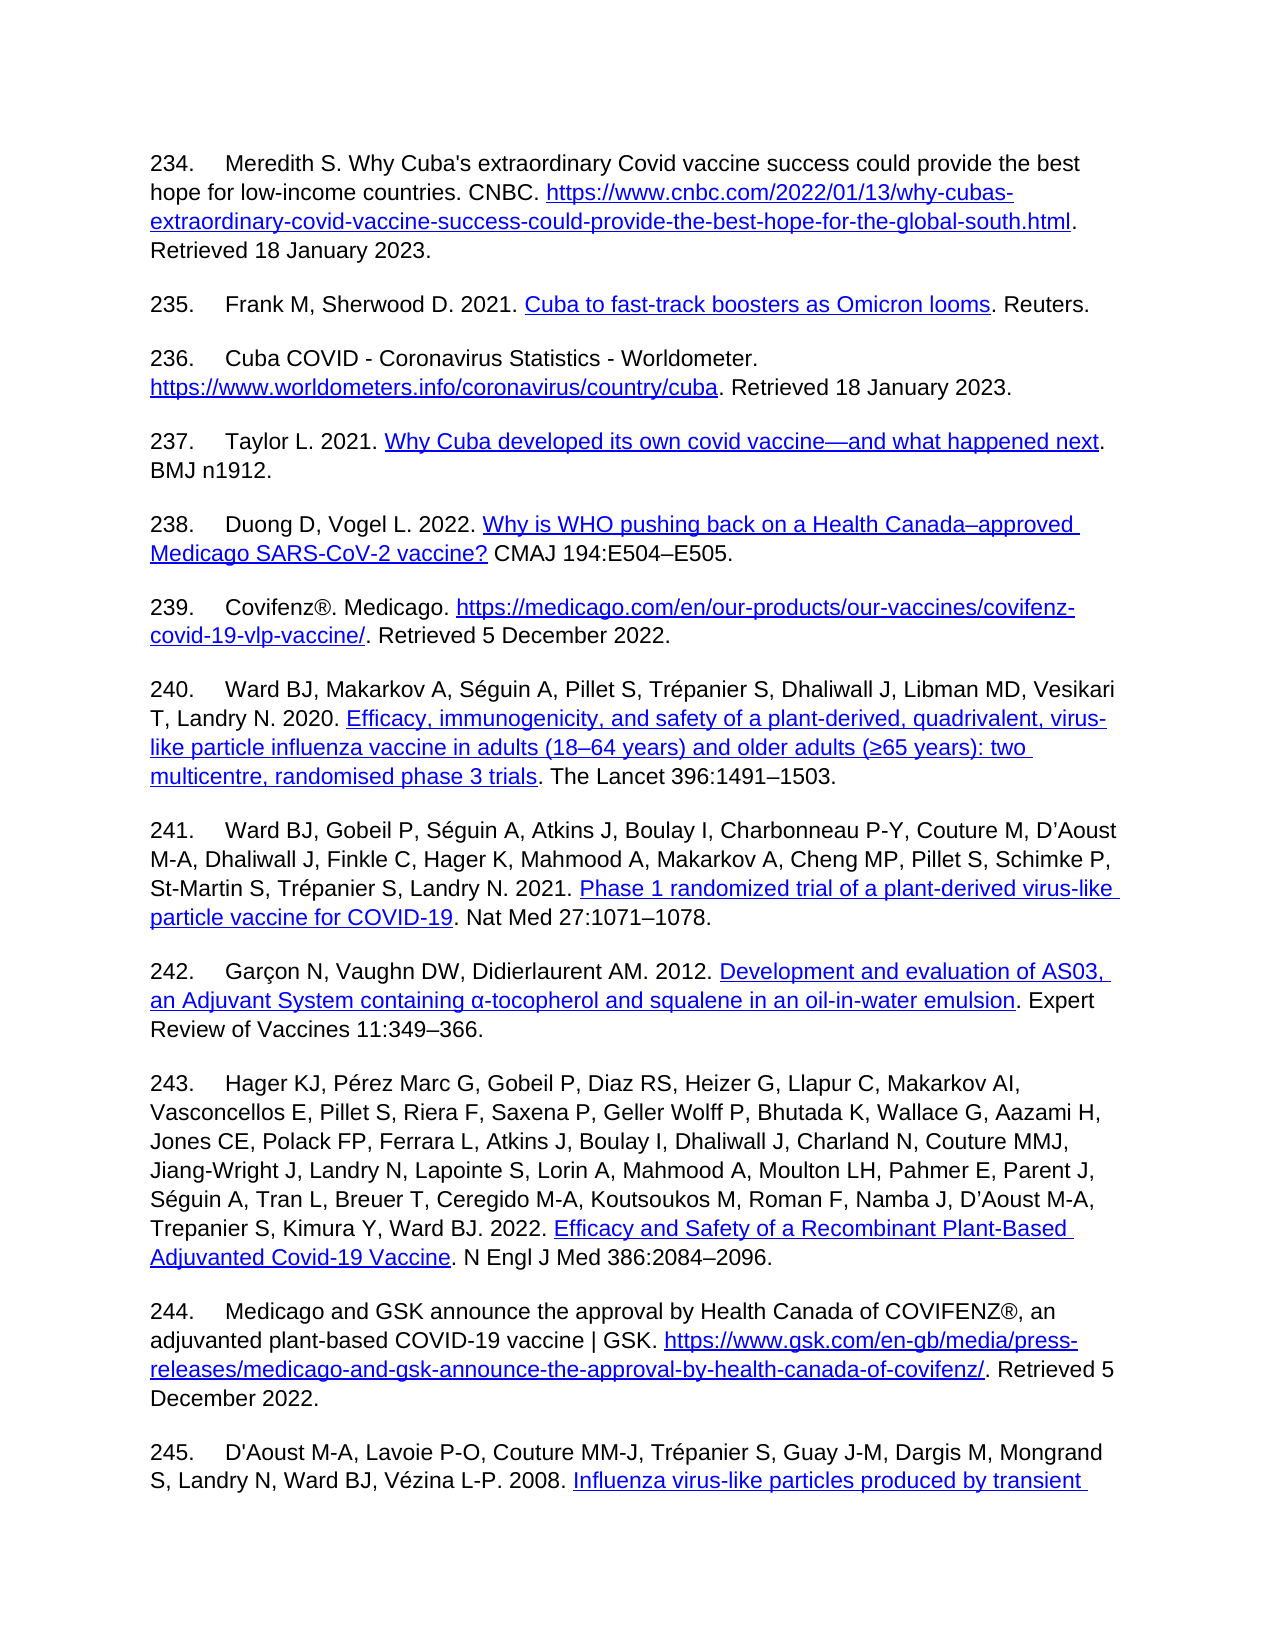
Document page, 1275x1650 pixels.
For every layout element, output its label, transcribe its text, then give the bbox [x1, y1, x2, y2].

text 243. Hager KJ, Pérez Marc G, Gobeil P, Diaz RS, Heizer G, Llapur C, Makarkov AI, Vasconcellos E, Pillet S, Riera F, Saxena P, Geller Wolff P, Bhutada K, Wallace G, Aazami H, Jones CE, Polack FP, Ferrara L, Atkins J, Boulay I, Dhaliwall J, Charland N, Couture MMJ, Jiang-Wright J, Landry N, Lapointe S, Lorin A, Mahmood A, Moulton LH, Pahmer E, Parent J, Séguin A, Tran L, Breuer T, Ceregido M-A, Koutsoukos M, Roman F, Namba J, D’Aoust M-A, Trepanier S, Kimura Y, Ward BJ. 2022. Efficacy and Safety of a Recombinant Plant-Based Adjuvanted Covid-19 Vaccine. N Engl J Med 386:2084–2096. [150, 1070, 1125, 1270]
text 242. Garçon N, Vaughn DW, Didierlaurent AM. 2012. Development and evaluation of AS03, an Adjuvant System containing α-tocopherol and squalene in an oil-in-water emulsion. Expert Review of Vaccines 11:349–366. [150, 958, 1125, 1042]
text 236. Cuba COVID - Coronavirus Statistics - Worldometer. https://www.worldometers.info/coronavirus/country/cuba. Retrieved 18 January 2023. [150, 345, 1125, 400]
text 241. Ward BJ, Gobeil P, Séguin A, Atkins J, Boulay I, Charbonneau P-Y, Couture M, D’Aoust M-A, Dhaliwall J, Finkle C, Hager K, Mahmood A, Makarkov A, Cheng MP, Pillet S, Schimke P, St-Martin S, Trépanier S, Landry N. 2021. Phase 1 randomized trial of a plant-derived virus-like particle vaccine for COVID-19. Nat Med 27:1071–1078. [150, 817, 1125, 931]
text 240. Ward BJ, Makarkov A, Séguin A, Pillet S, Trépanier S, Dhaliwall J, Libman MD, Vesikari T, Landry N. 2020. Efficacy, immunogenicity, and safety of a plant-derived, quadrivalent, virus-like particle influenza vaccine in adults (18–64 years) and older adults (≥65 years): two multicentre, randomised phase 3 trials. The Lancet 396:1491–1503. [150, 676, 1125, 790]
text 238. Duong D, Vogel L. 2022. Why is WHO pushing back on a Health Canada–approved Medicago SARS-CoV-2 vaccine? CMAJ 194:E504–E505. [150, 511, 1125, 566]
text 234. Meredith S. Why Cuba's extraordinary Covid vaccine success could provide the best hope for low-income countries. CNBC. https://www.cnbc.com/2022/01/13/why-cubas-extraordinary-covid-vaccine-success-could-provide-the-best-hope-for-the-global-south.html. Retrieved 18 January 2023. [150, 150, 1125, 263]
text 237. Taylor L. 2021. Why Cuba developed its own covid vaccine—and what happened next. BMJ n1912. [150, 428, 1125, 483]
text 239. Covifenz®. Medicago. https://medicago.com/en/our-products/our-vaccines/covifenz-covid-19-vlp-vaccine/. Retrieved 5 December 2022. [150, 593, 1125, 649]
text 244. Medicago and GSK announce the approval by Health Canada of COVIFENZ®, an adjuvanted plant-based COVID-19 vaccine | GSK. https://www.gsk.com/en-gb/media/press-releases/medicago-and-gsk-announce-the-approval-by-health-canada-of-covifenz/. Retrieved 5 December 2022. [150, 1298, 1125, 1411]
text 235. Frank M, Sherwood D. 2021. Cuba to fast-track boosters as Omicron looms. Reuters. [150, 291, 1125, 317]
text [150, 1438, 1125, 1494]
